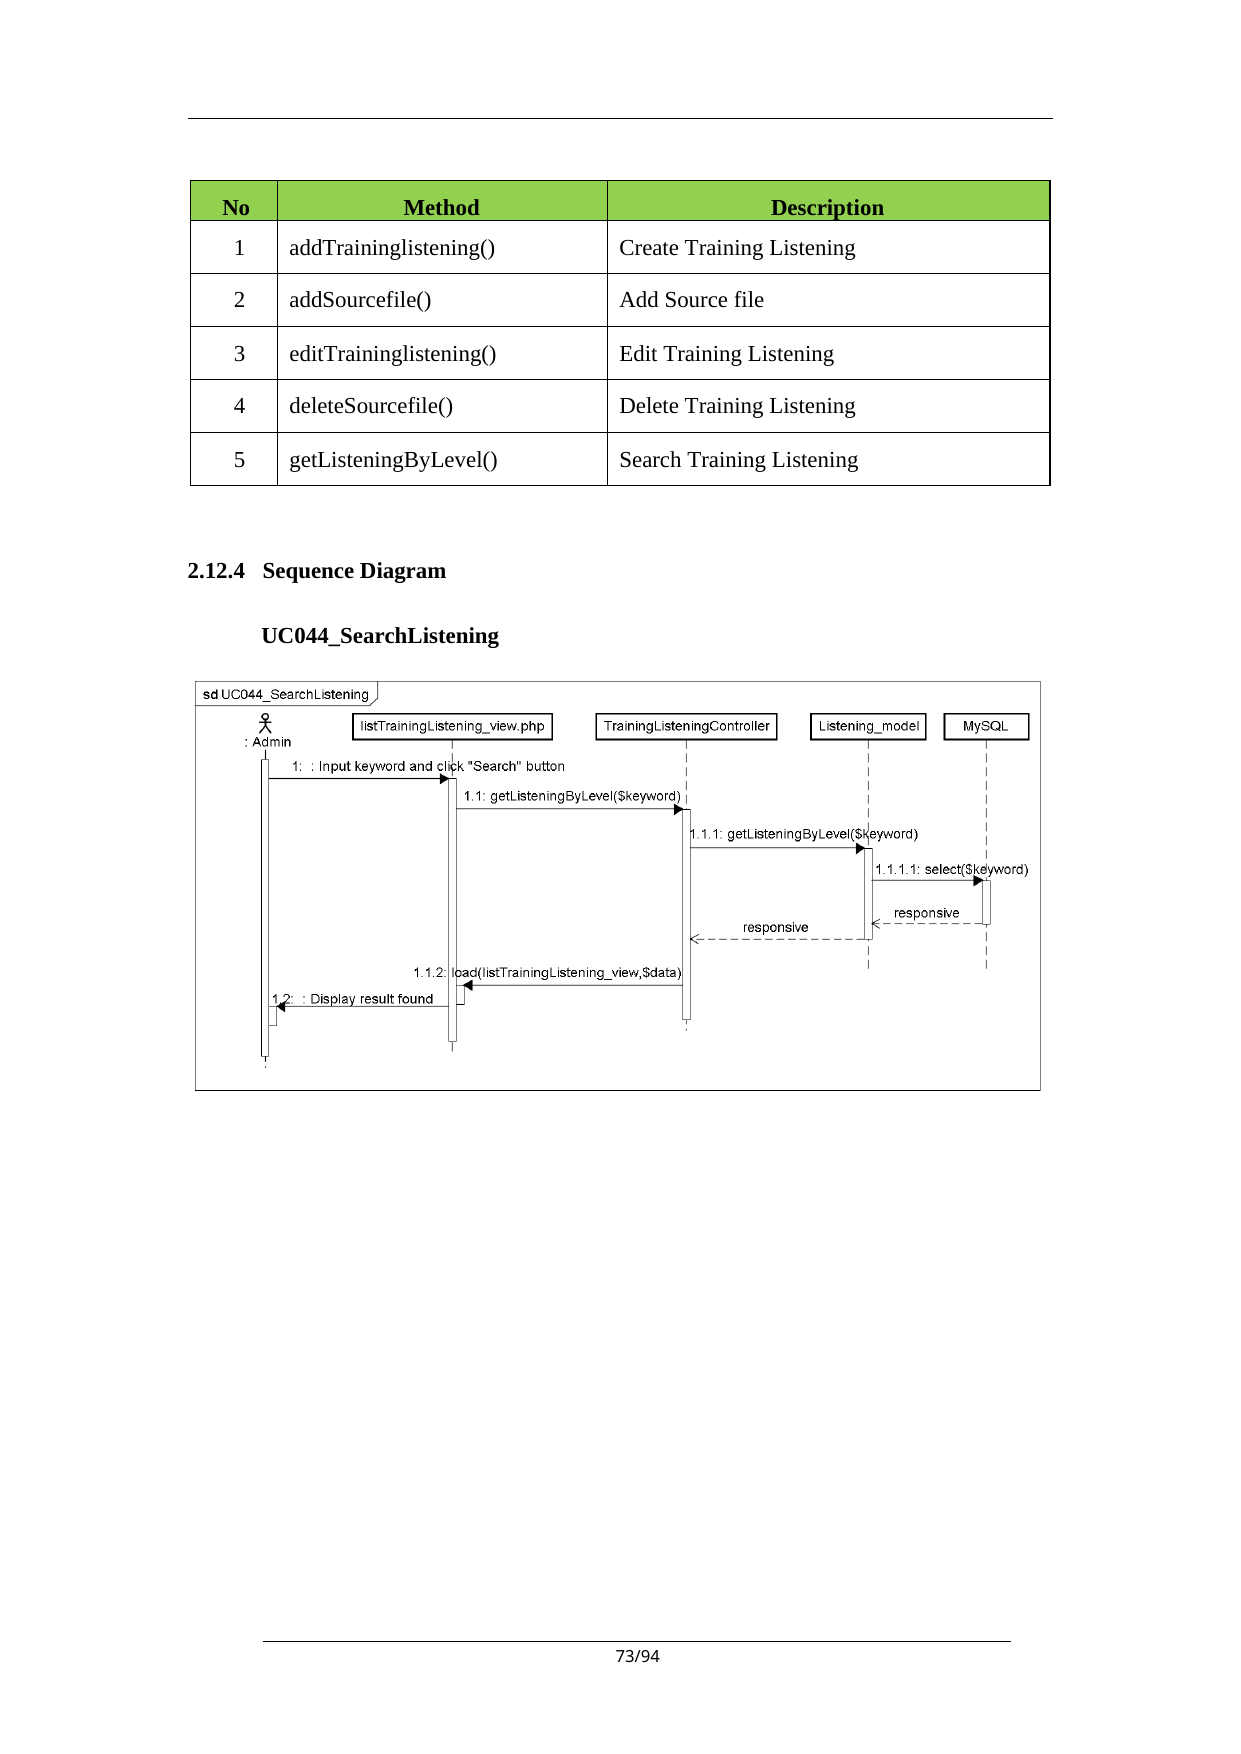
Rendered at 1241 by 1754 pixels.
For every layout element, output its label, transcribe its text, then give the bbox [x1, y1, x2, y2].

table_cell Search Training Listening [608, 433, 1049, 485]
table_cell [191, 433, 277, 485]
table_cell editTraininglistening() [278, 327, 607, 379]
subtitle UC044_SearchListening [261, 622, 1053, 648]
table_cell addTraininglistening() [278, 221, 607, 273]
table_cell [191, 221, 277, 273]
picture [187, 673, 1047, 1098]
table_cell Add Source file [608, 274, 1049, 326]
table_cell [191, 380, 277, 432]
table_cell Delete Training Listening [608, 380, 1049, 432]
table_header Method [278, 181, 607, 220]
table_header Description [608, 181, 1049, 220]
table_cell Edit Training Listening [608, 327, 1049, 379]
table_cell [191, 327, 277, 379]
table_cell deleteSourcefile() [278, 380, 607, 432]
subtitle Sequence Diagram [187, 557, 1053, 584]
table_cell addSourcefile() [278, 274, 607, 326]
table_cell Create Training Listening [608, 221, 1049, 273]
table_header No [191, 181, 277, 220]
table_cell [191, 274, 277, 326]
table_cell getListeningByLevel() [278, 433, 607, 485]
